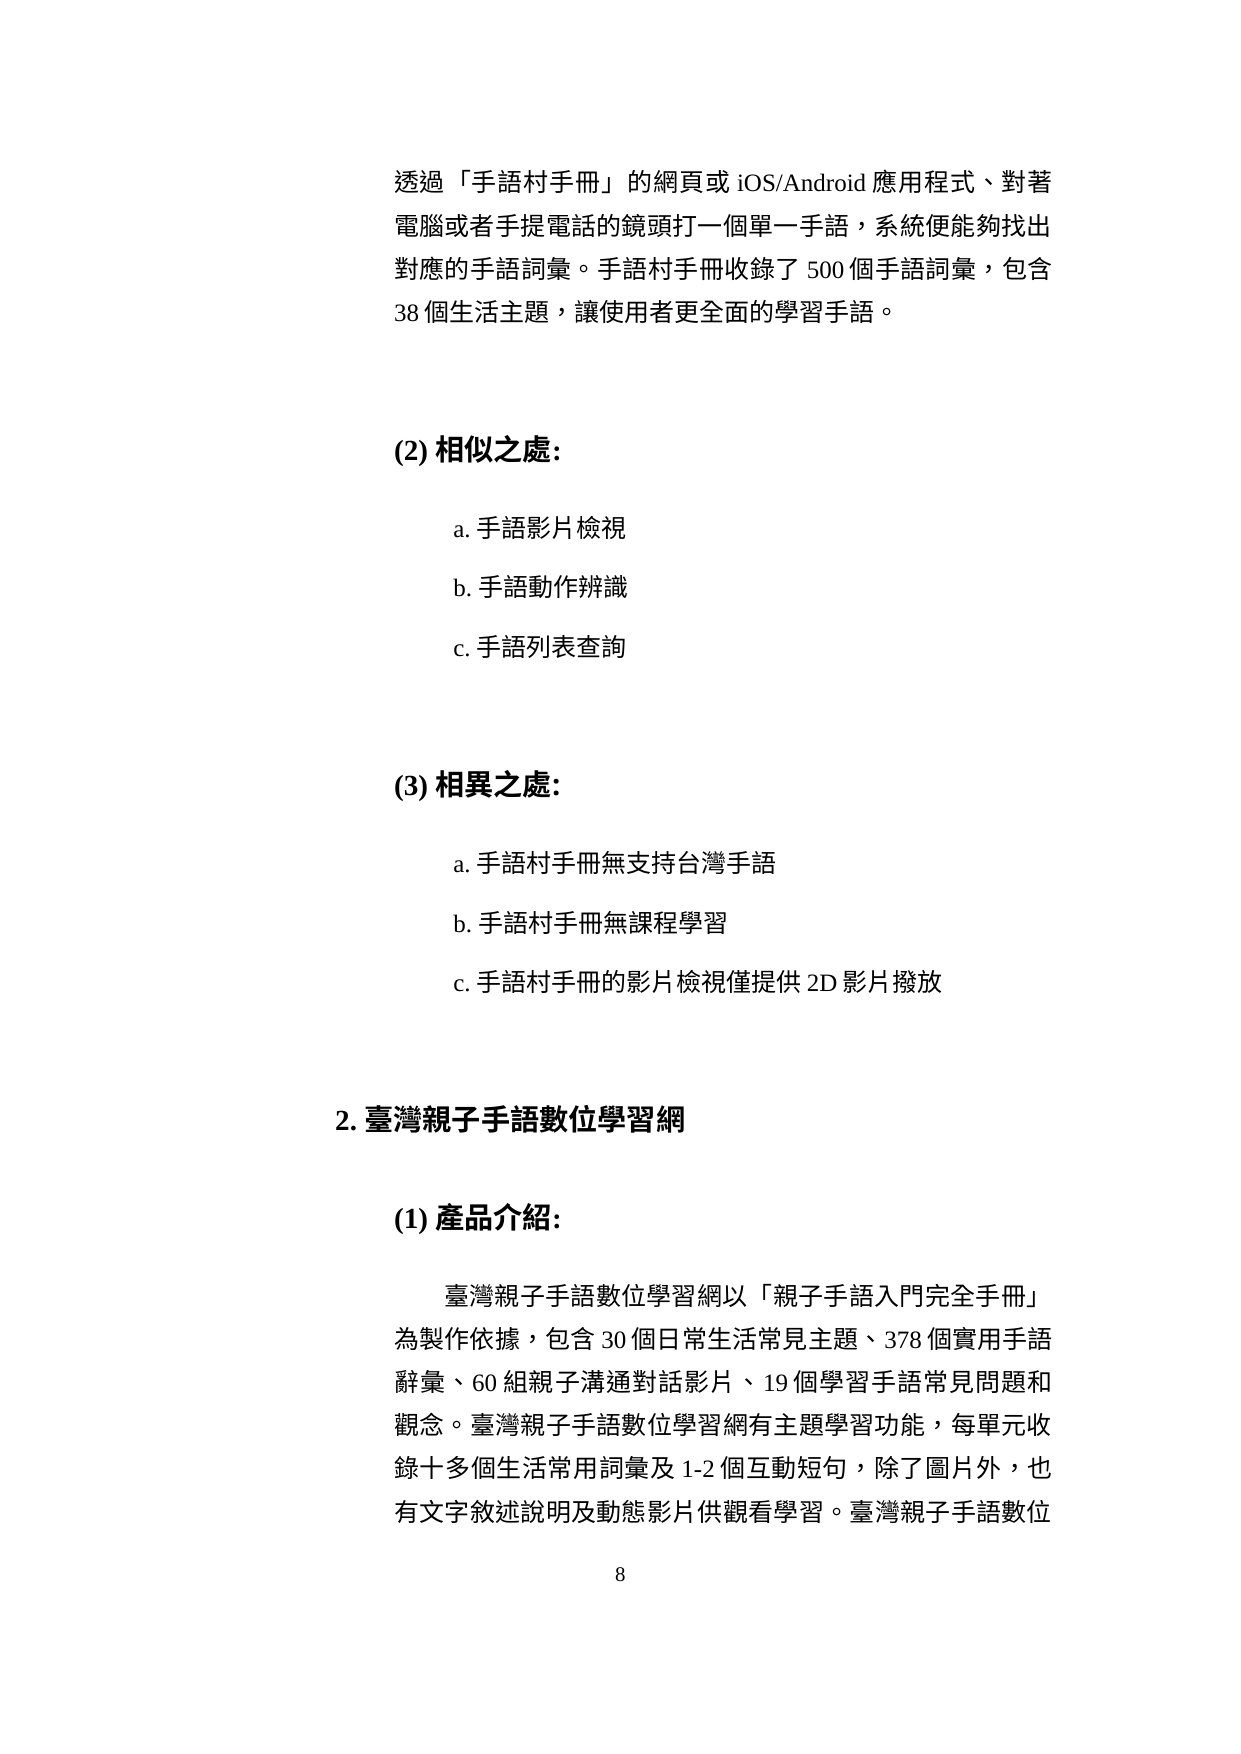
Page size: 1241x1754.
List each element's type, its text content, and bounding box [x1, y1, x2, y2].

text 相似之處: [349, 410, 1053, 485]
text 手語村手冊無支持台灣手語 [409, 843, 1053, 880]
text 手語列表查詢 [409, 627, 1053, 664]
text 手語村手冊的影片檢視僅提供2D影片撥放 [409, 962, 1053, 999]
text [394, 1276, 1053, 1529]
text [394, 162, 1053, 329]
text 臺灣親子手語數位學習網 [335, 1080, 1053, 1155]
text 產品介紹: [349, 1178, 1053, 1253]
text 手語影片檢視 [409, 508, 1053, 545]
text 相異之處: [349, 745, 1053, 820]
text 手語動作辨識 [409, 567, 1053, 605]
text 手語村手冊無課程學習 [409, 902, 1053, 940]
